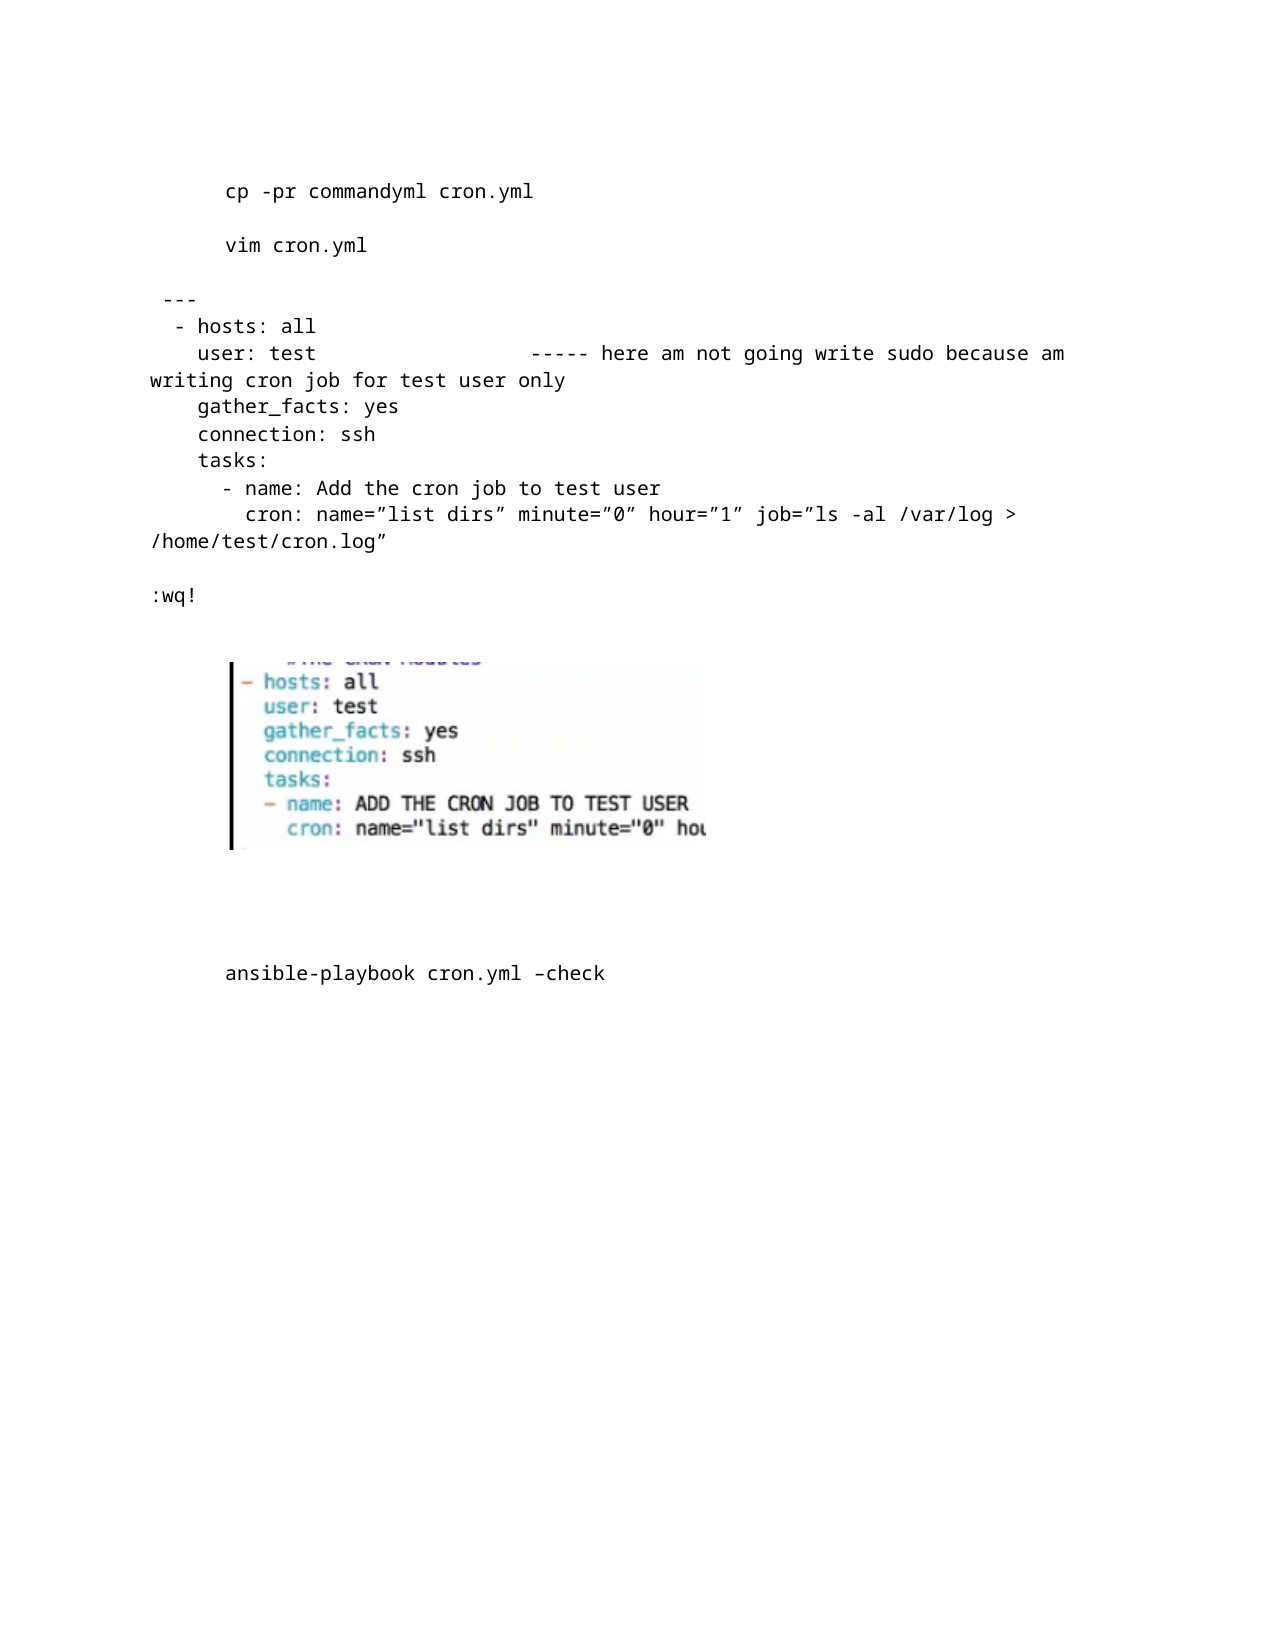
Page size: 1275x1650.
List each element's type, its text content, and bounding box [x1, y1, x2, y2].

text user: test ----- here am not going write sudo because am writing cron job for test user only [150, 339, 1125, 393]
text ansible-playbook cron.yml –check [150, 959, 1125, 986]
text connection: ssh [150, 420, 1125, 447]
text - name: Add the cron job to test user [150, 474, 1125, 501]
text vim cron.yml [150, 231, 1125, 258]
text cron: name=”list dirs” minute=”0” hour=”1” job=”ls -al /var/log > /home/test/cron.log” [150, 501, 1125, 555]
text gather_facts: yes [150, 393, 1125, 420]
text tasks: [150, 447, 1125, 474]
text :wq! [150, 582, 1125, 609]
text cp -pr commandyml cron.yml [150, 177, 1125, 204]
text - hosts: all [150, 312, 1125, 339]
picture [229, 662, 707, 850]
text --- [150, 285, 1125, 312]
